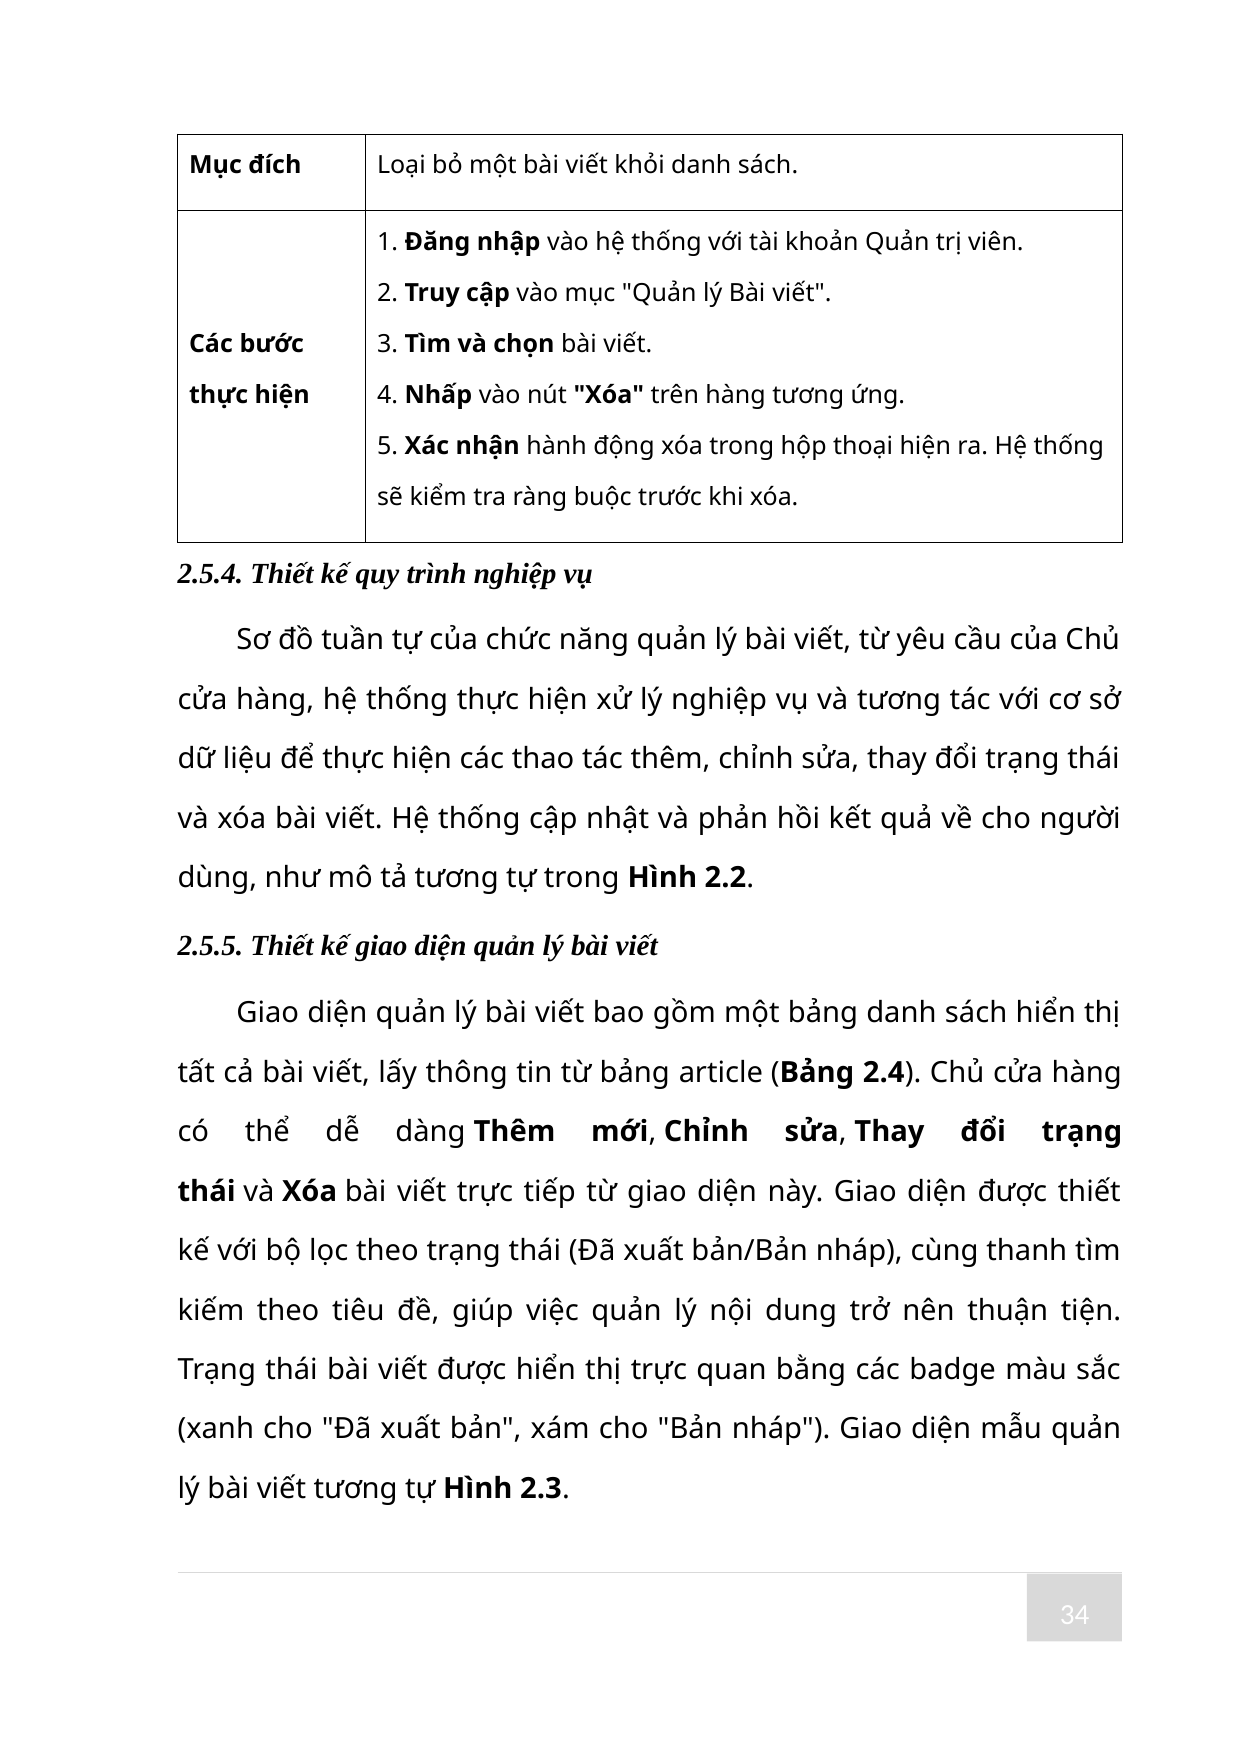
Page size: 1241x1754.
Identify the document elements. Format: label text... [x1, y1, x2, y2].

subtitle 2.5.5. Thiết kế giao diện quản lý bài viết [177, 928, 1122, 962]
table_cell Loại bỏ một bài viết khỏi danh sách. [366, 135, 1122, 210]
subtitle 2.5.4. Thiết kế quy trình nghiệp vụ [177, 556, 1122, 589]
table_cell 1. Đăng nhập vào hệ thống với tài khoản Quản trị viên. 2. Truy cập vào mục "Quản lý Bài viết". 3. Tìm và chọn bài viết. 4. Nhấp vào nút "Xóa" trên hàng tương ứng. 5. Xác nhận hành động xóa trong hộp thoại hiện ra. Hệ thống sẽ kiểm tra ràng buộc trước khi xóa. [366, 211, 1122, 542]
text Sơ đồ tuần tự của chức năng quản lý bài viết, từ yêu cầu của Chủ cửa hàng, hệ thống thực hiện xử lý nghiệp vụ và tương tác với cơ sở dữ liệu để thực hiện các thao tác thêm, chỉnh sửa, thay đổi trạng thái và xóa bài viết. Hệ thống cập nhật và phản hồi kết quả về cho người dùng, như mô tả tương tự trong Hình 2.2. [177, 619, 1122, 896]
text Giao diện quản lý bài viết bao gồm một bảng danh sách hiển thị tất cả bài viết, lấy thông tin từ bảng article (Bảng 2.4). Chủ cửa hàng có thể dễ dàng Thêm mới, Chỉnh sửa, Thay đổi trạng thái và Xóa bài viết trực tiếp từ giao diện này. Giao diện được thiết kế với bộ lọc theo trạng thái (Đã xuất bản/Bản nháp), cùng thanh tìm kiếm theo tiêu đề, giúp việc quản lý nội dung trở nên thuận tiện. Trạng thái bài viết được hiển thị trực quan bằng các badge màu sắc (xanh cho "Đã xuất bản", xám cho "Bản nháp"). Giao diện mẫu quản lý bài viết tương tự Hình 2.3. [177, 991, 1122, 1507]
table_cell Mục đích [178, 135, 365, 210]
table_cell Các bước thực hiện [178, 211, 365, 542]
